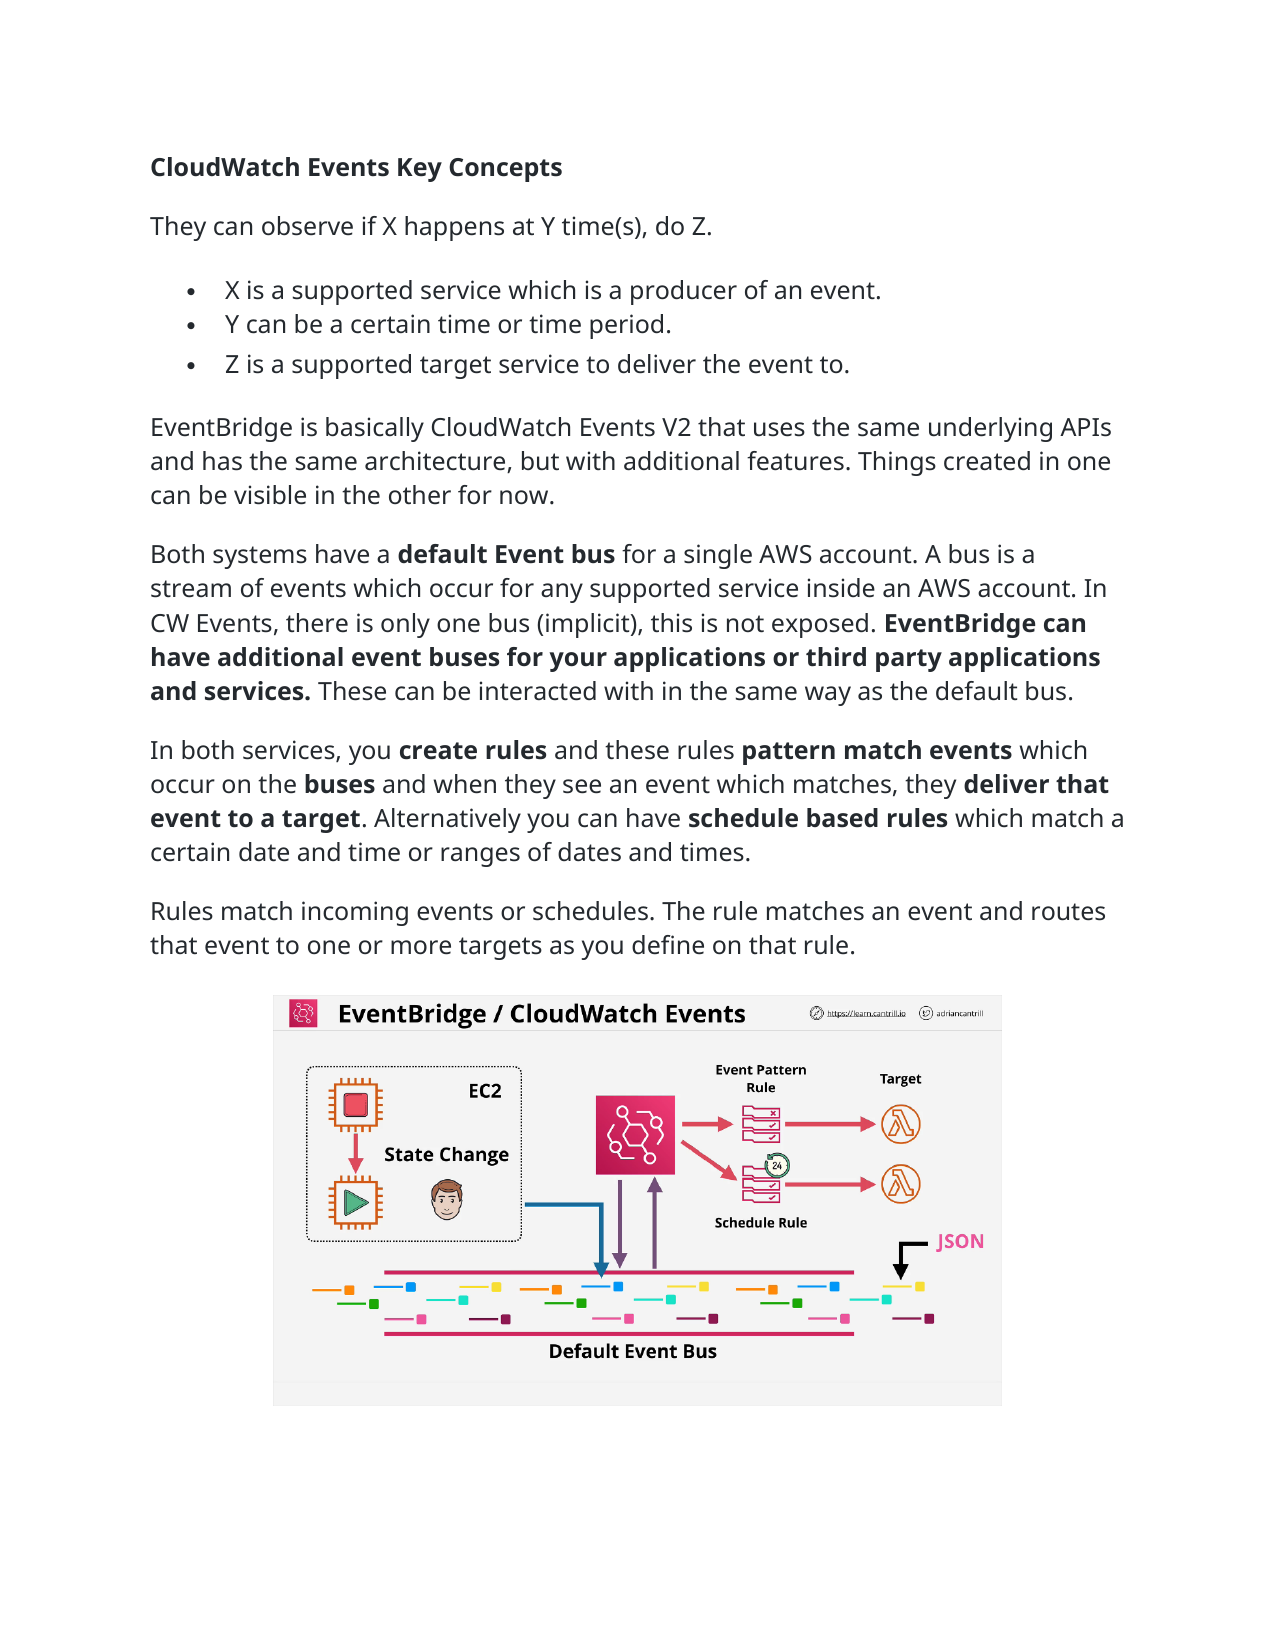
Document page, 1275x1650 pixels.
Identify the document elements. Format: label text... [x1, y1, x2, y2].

text Both systems have a default Event bus for a single AWS account. A bus is a stream of events which occur for any supported service inside an AWS account. In CW Events, there is only one bus (implicit), this is not exposed. EventBridge can have additional event buses for your applications or third party applications and services. These can be interacted with in the same way as the default bus. [150, 537, 1125, 707]
text Rules match incoming events or schedules. The rule matches an event and routes that event to one or more targets as you define on that rule. [150, 894, 1125, 962]
text They can observe if X happens at Y time(s), do Z. [150, 209, 1125, 243]
list X is a supported service which is a producer of an event. [187, 272, 1125, 306]
text EventBridge is basically CloudWatch Events V2 that uses the same underlying APIs and has the same architecture, but with additional features. Things created in one can be visible in the other for now. [150, 410, 1125, 512]
picture [273, 995, 1002, 1406]
list Y can be a certain time or time period. [187, 306, 1125, 340]
list Z is a supported target service to deliver the event to. [187, 347, 1125, 381]
text CloudWatch Events Key Concepts [150, 150, 1125, 184]
text In both services, you create rules and these rules pattern match events which occur on the buses and when they see an event which matches, they deliver that event to a target. Alternatively you can have schedule based rules which match a certain date and time or ranges of dates and times. [150, 732, 1125, 869]
